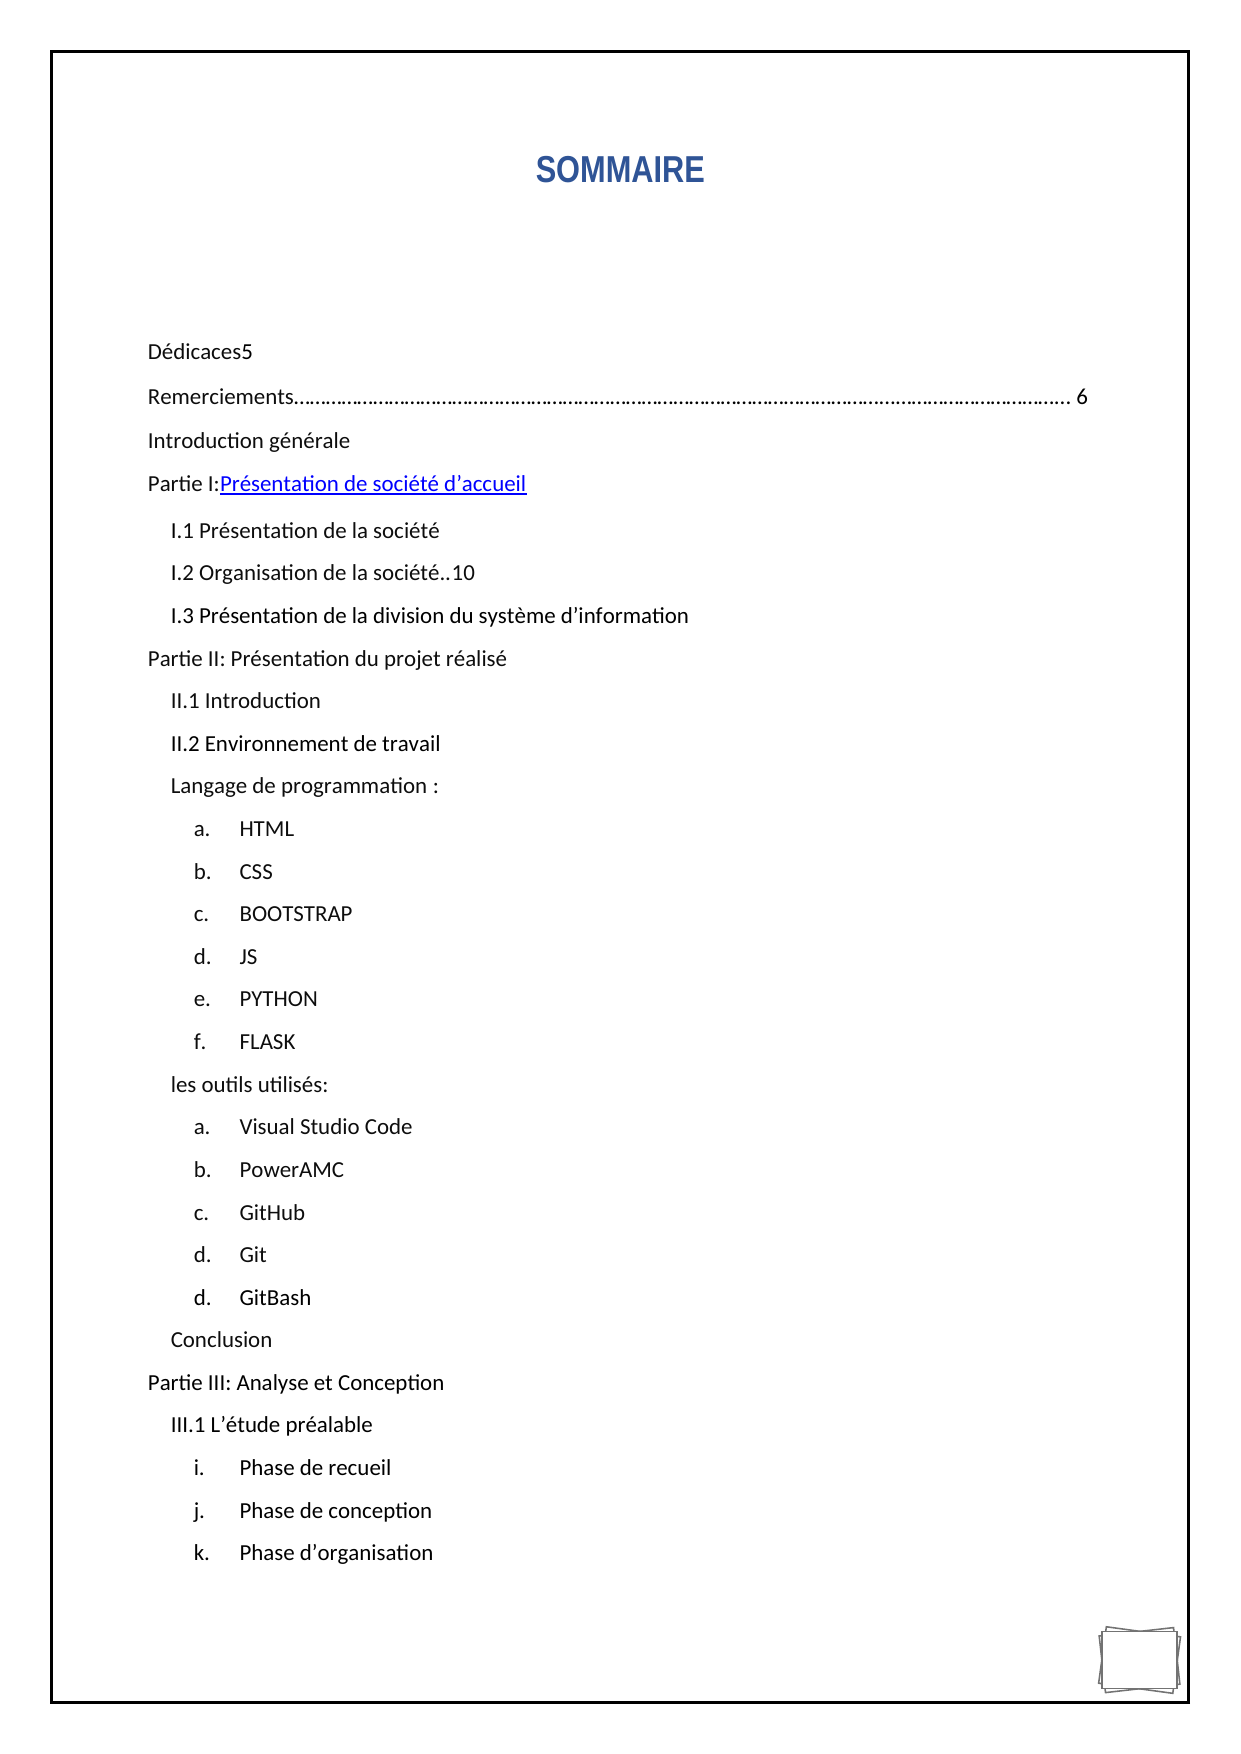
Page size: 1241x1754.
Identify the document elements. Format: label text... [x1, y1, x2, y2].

text les outils utilisés: 16 [171, 1070, 1092, 1098]
text d. Git 17 [193, 1240, 1092, 1268]
text II.2 Environnement de travail 13 [171, 729, 1092, 757]
text Conclusion 18 [171, 1325, 1092, 1353]
text a. Visual Studio Code 16 [193, 1112, 1092, 1140]
text d. GitBash 17 [193, 1283, 1092, 1311]
text j. Phase de conception 20 [193, 1496, 1092, 1524]
text k. Phase d’organisation 20 [193, 1538, 1092, 1566]
text Dédicaces…………………………………………………………………………………………………………………………………………. 5 [148, 337, 1092, 365]
text b. CSS 14 [193, 857, 1092, 885]
text i. Phase de recueil 20 [193, 1453, 1092, 1481]
text I.1 Présentation de la société 9 [171, 516, 1092, 544]
text c. GitHub 17 [193, 1198, 1092, 1226]
text Partie III: Analyse et Conception 19 [148, 1368, 1092, 1396]
text Langage de programmation : 13 [171, 772, 1092, 799]
text Partie I:Présentation de société d’accueil…………………………………………………………………………………………..8 [148, 469, 1092, 497]
text a. HTML 13 [193, 814, 1092, 842]
text I.2 Organisation de la société.. 10 [171, 558, 1092, 587]
text e. PYTHON 15 [193, 984, 1092, 1013]
text II.1 Introduction 13 [171, 686, 1092, 714]
text SOMMAIRE [148, 148, 1092, 191]
text I.3 Présentation de la division du système d’information 11 [171, 601, 1092, 629]
text Partie II: Présentation du projet réalisé 12 [148, 644, 1092, 672]
text Introduction générale 7 [148, 426, 1092, 454]
text Remerciements…………………………………………………………………………………………………...…………………………... 6 [148, 382, 1092, 410]
text c. BOOTSTRAP 14 [193, 899, 1092, 927]
text f. FLASK 15 [193, 1027, 1092, 1055]
text b. PowerAMC 17 [193, 1155, 1092, 1183]
text d. JS 14 [193, 942, 1092, 970]
text III.1 L’étude préalable 20 [171, 1411, 1092, 1439]
